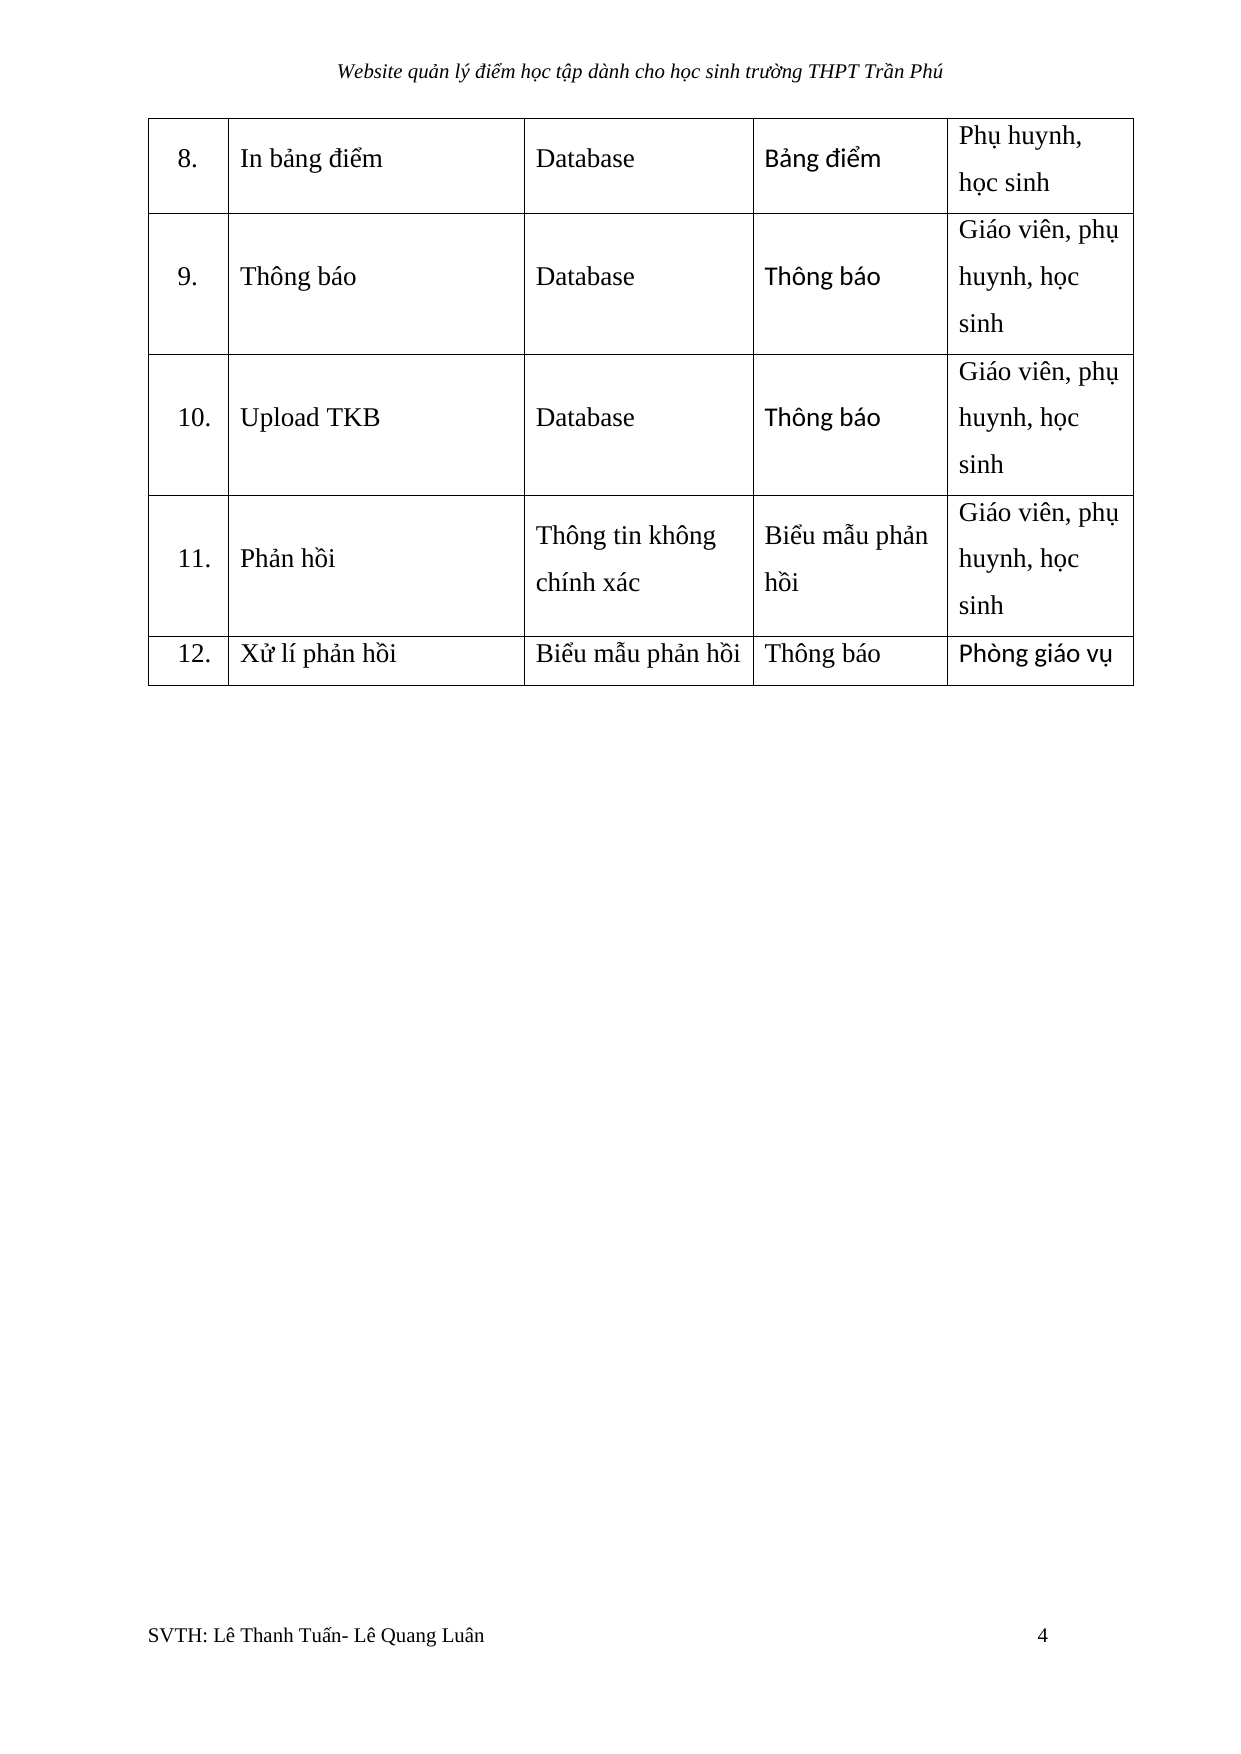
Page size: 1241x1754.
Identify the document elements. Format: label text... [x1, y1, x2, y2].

table_cell Thông báo [754, 355, 947, 494]
table_cell Thông tin không chính xác [525, 496, 753, 636]
table_cell Biểu mẫu phản hồi [525, 637, 753, 685]
table_cell Database [525, 355, 753, 494]
table_cell Giáo viên, phụ huynh, học sinh [948, 355, 1133, 494]
table_cell [149, 637, 228, 685]
table_cell In bảng điểm [229, 119, 524, 212]
table_cell Bảng điểm [754, 119, 947, 212]
table_cell [149, 355, 228, 494]
table_cell Database [525, 214, 753, 353]
table_cell Phòng giáo vụ [948, 637, 1133, 685]
table_cell Phụ huynh, học sinh [948, 119, 1133, 212]
table_cell Upload TKB [229, 355, 524, 494]
table_cell Giáo viên, phụ huynh, học sinh [948, 496, 1133, 636]
table_cell Thông báo [754, 637, 947, 685]
table_cell [149, 496, 228, 636]
table_cell Thông báo [229, 214, 524, 353]
table_cell Giáo viên, phụ huynh, học sinh [948, 214, 1133, 353]
table_cell [149, 214, 228, 353]
table_cell Biểu mẫu phản hồi [754, 496, 947, 636]
table_cell Xử lí phản hồi [229, 637, 524, 685]
table_cell Phản hồi [229, 496, 524, 636]
table_cell Thông báo [754, 214, 947, 353]
table_cell [149, 119, 228, 212]
table_cell Database [525, 119, 753, 212]
